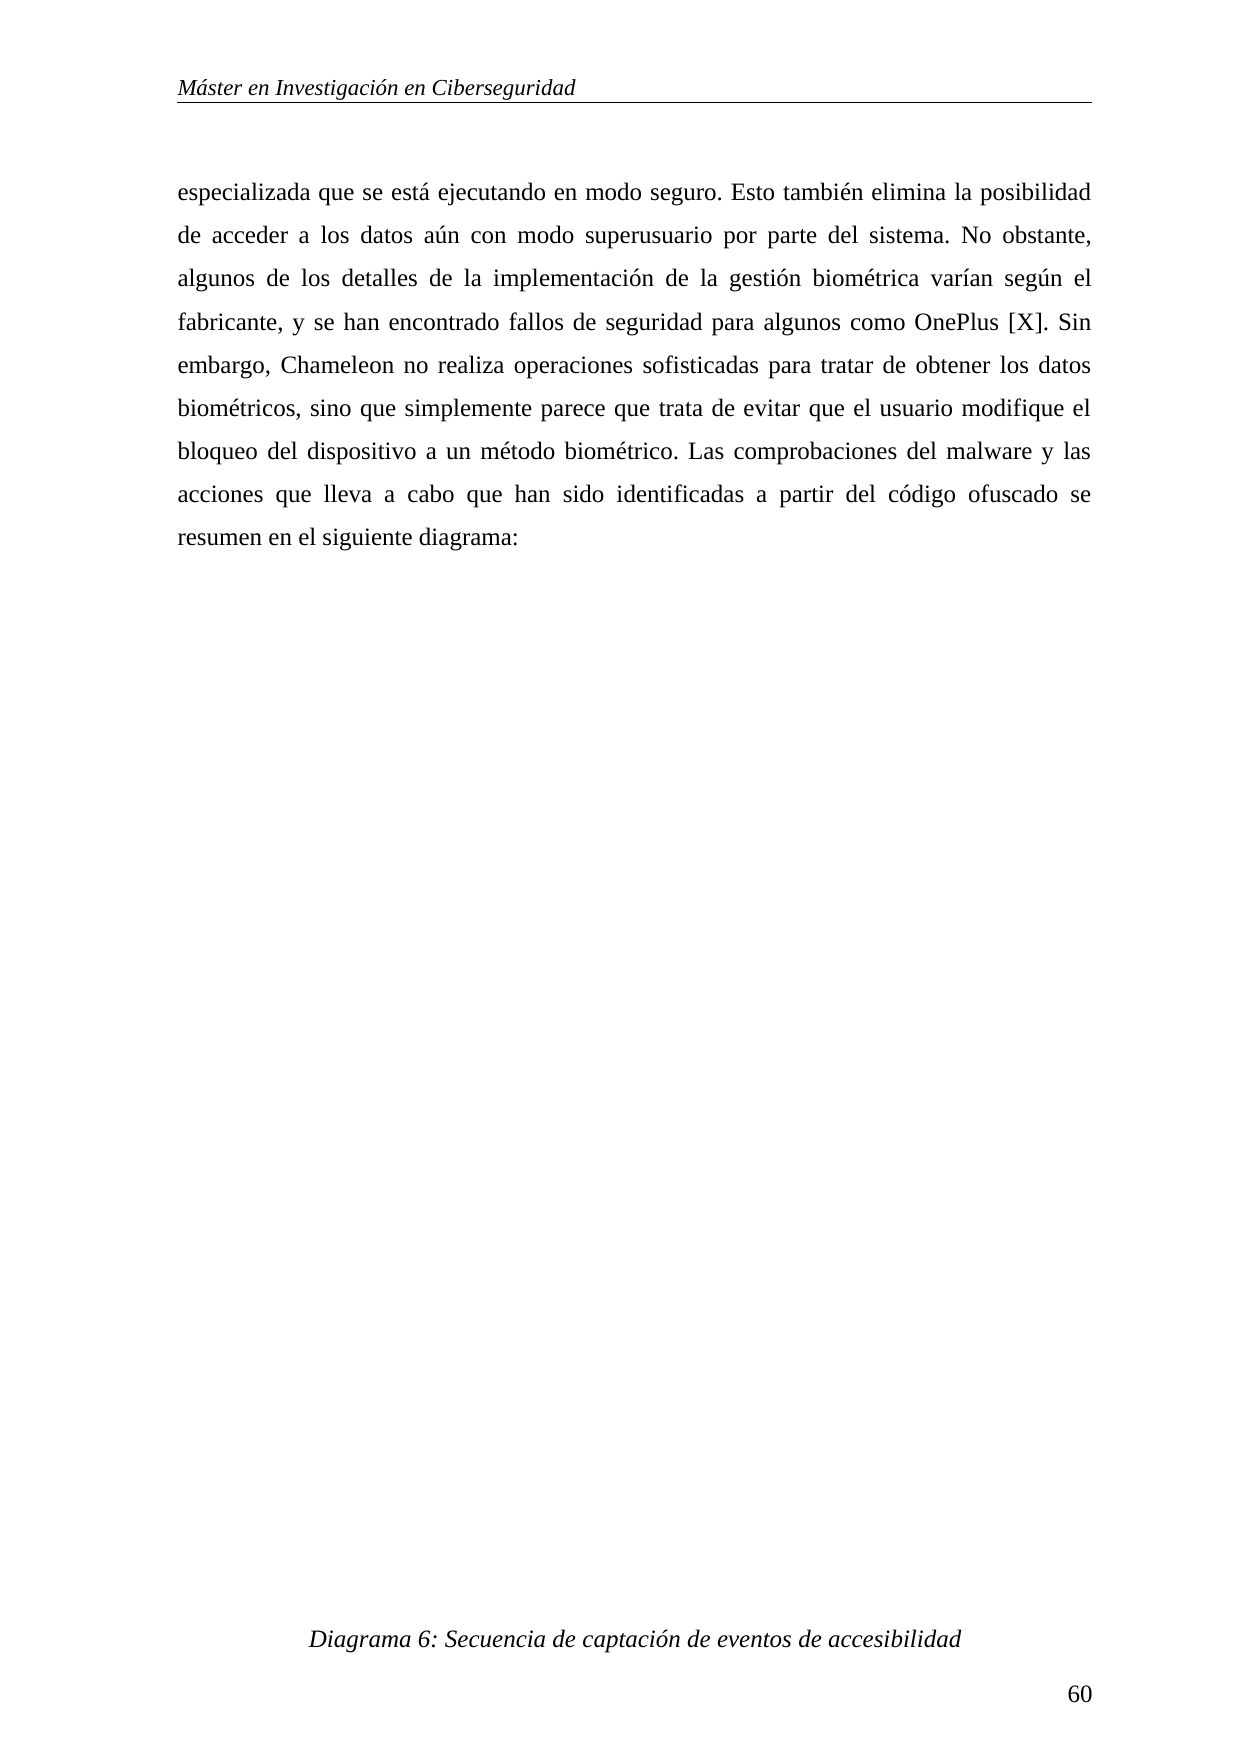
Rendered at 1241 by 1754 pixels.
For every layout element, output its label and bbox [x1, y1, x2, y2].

text [177, 177, 1092, 551]
